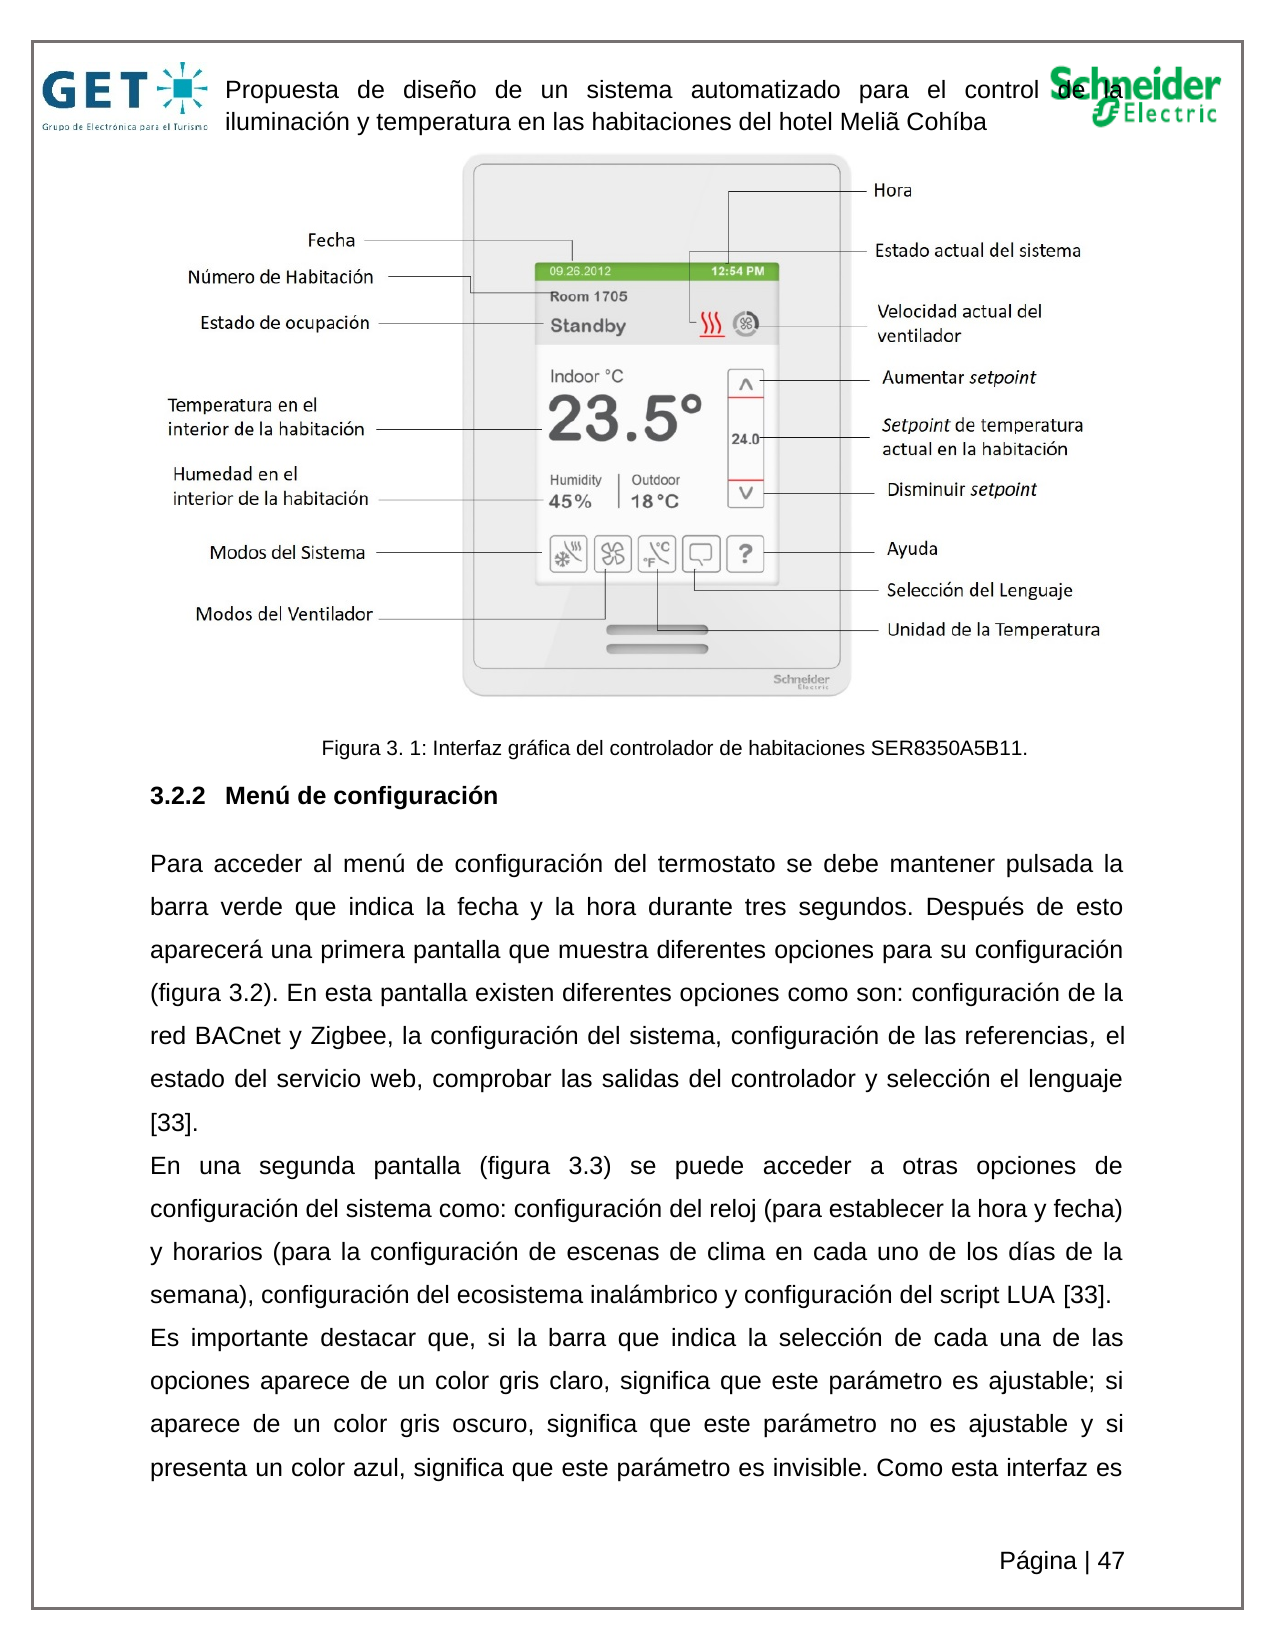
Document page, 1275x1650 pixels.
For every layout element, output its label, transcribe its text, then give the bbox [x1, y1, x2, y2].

text Para acceder al menú de configuración del termostato se debe mantener pulsada la barra verde que indica la fecha y la hora durante tres segundos. Después de esto aparecerá una primera pantalla que muestra diferentes opciones para su configuración (figura 3.2). En esta pantalla existen diferentes opciones como son: configuración de la red BACnet y Zigbee, la configuración del sistema, configuración de las referencias, el estado del servicio web, comprobar las salidas del controlador y selección el lenguaje [33]. [150, 849, 1125, 1136]
picture [1037, 53, 1238, 135]
picture [155, 150, 1120, 709]
text En una segunda pantalla (figura 3.3) se puede acceder a otras opciones de configuración del sistema como: configuración del reloj (para establecer la hora y fecha) y horarios (para la configuración de escenas de clima en cada uno de los días de la semana), configuración del ecosistema inalámbrico y configuración del script LUA [33]. [150, 1151, 1125, 1309]
subtitle 3.2.2 Menú de configuración [150, 781, 1125, 809]
text Figura 3. 1: Interfaz gráfica del controlador de habitaciones SER8350A5B11. [225, 736, 1125, 760]
picture [40, 62, 208, 131]
